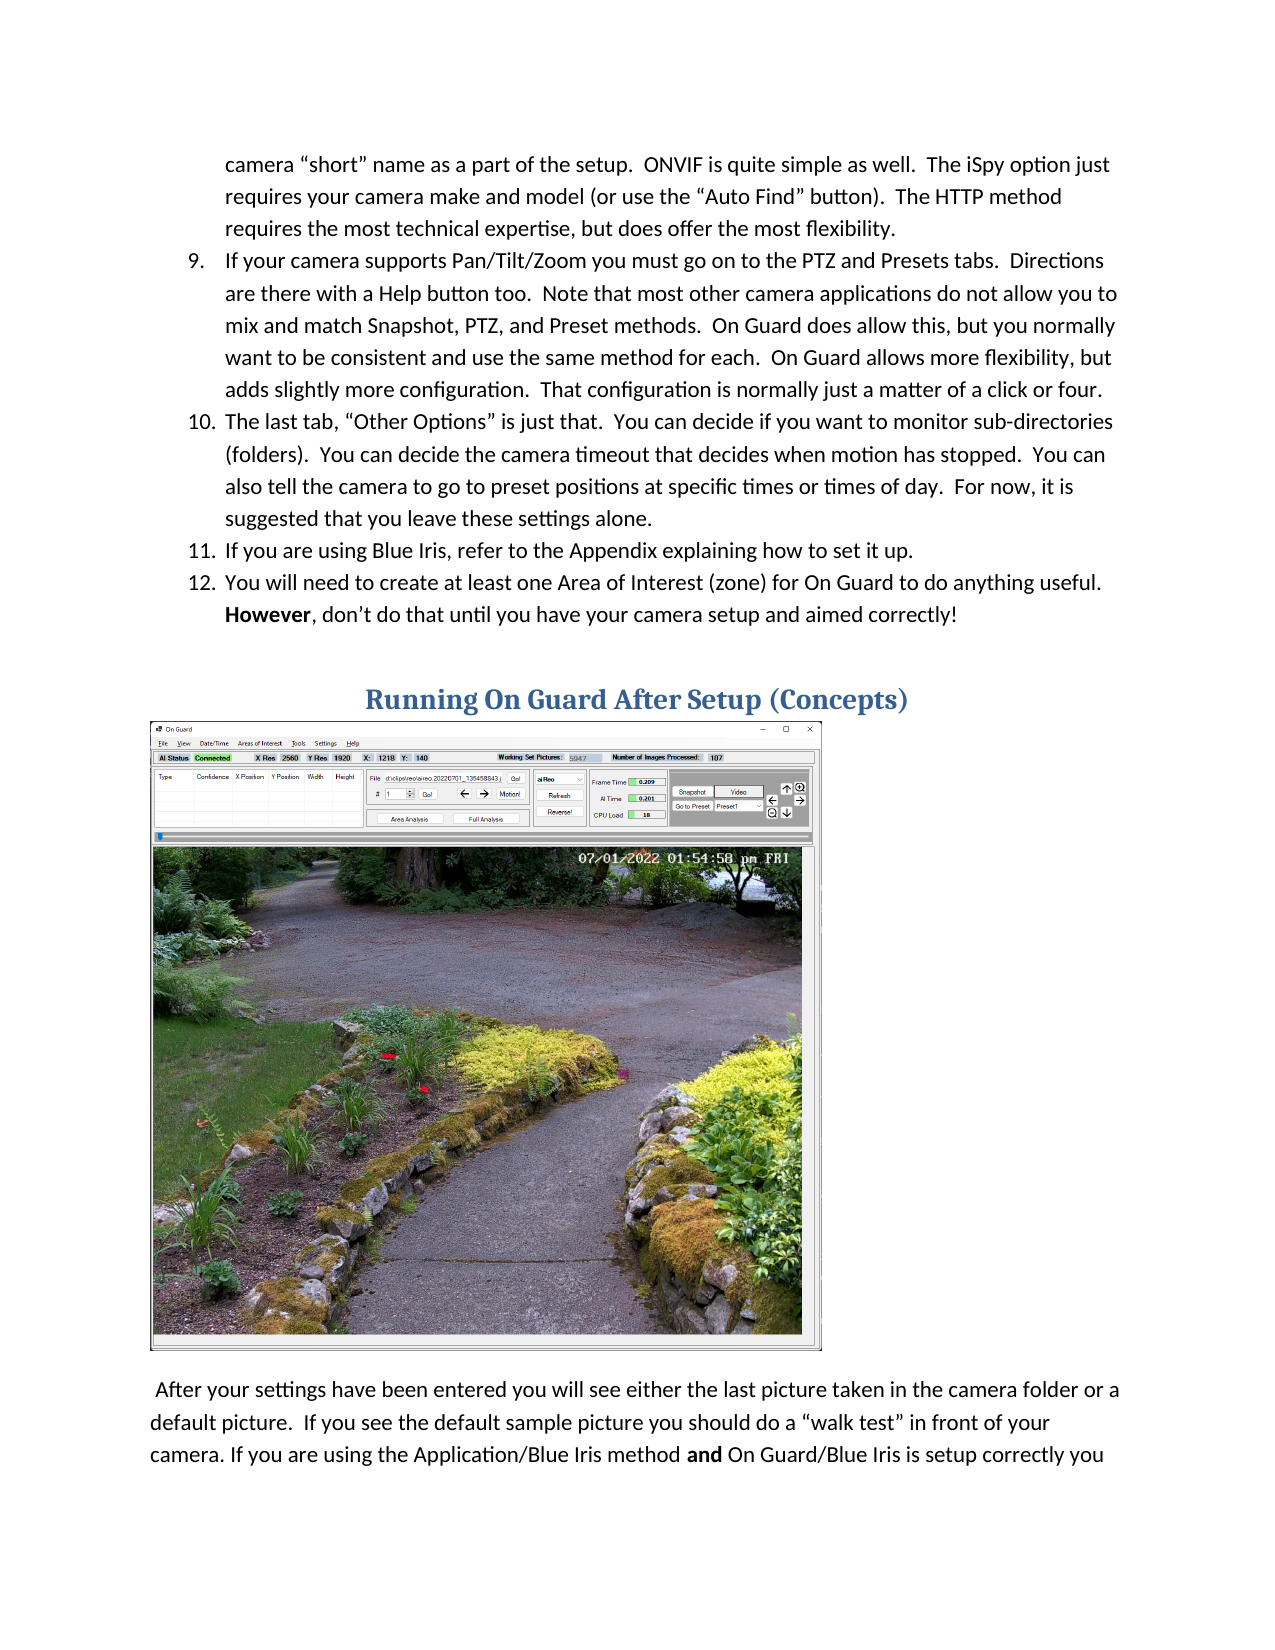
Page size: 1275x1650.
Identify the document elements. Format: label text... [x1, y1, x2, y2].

list If you are using Blue Iris, refer to the Appendix explaining how to set it up. [187, 536, 1125, 564]
list If your camera supports Pan/Tilt/Zoom you must go on to the PTZ and Presets tabs. Directions are there with a Help button too. Note that most other camera applications do not allow you to mix and match Snapshot, PTZ, and Preset methods. On Guard does allow this, but you normally want to be consistent and use the same method for each. On Guard allows more flexibility, but adds slightly more configuration. That configuration is normally just a matter of a click or four. [187, 247, 1125, 403]
picture [150, 721, 822, 1351]
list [187, 150, 1125, 242]
list The last tab, “Other Options” is just that. You can decide if you want to monitor sub-directories (folders). You can decide the camera timeout that decides when motion has stopped. You can also tell the camera to go to preset positions at specific times or times of day. For now, it is suggested that you leave these settings alone. [187, 407, 1125, 532]
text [150, 1376, 1125, 1468]
list You will need to create at least one Area of Interest (zone) for On Guard to do anything useful. However, don’t do that until you have your camera setup and aimed correctly! [187, 568, 1125, 629]
subtitle Running On Guard After Setup (Concepts) [150, 683, 1125, 716]
